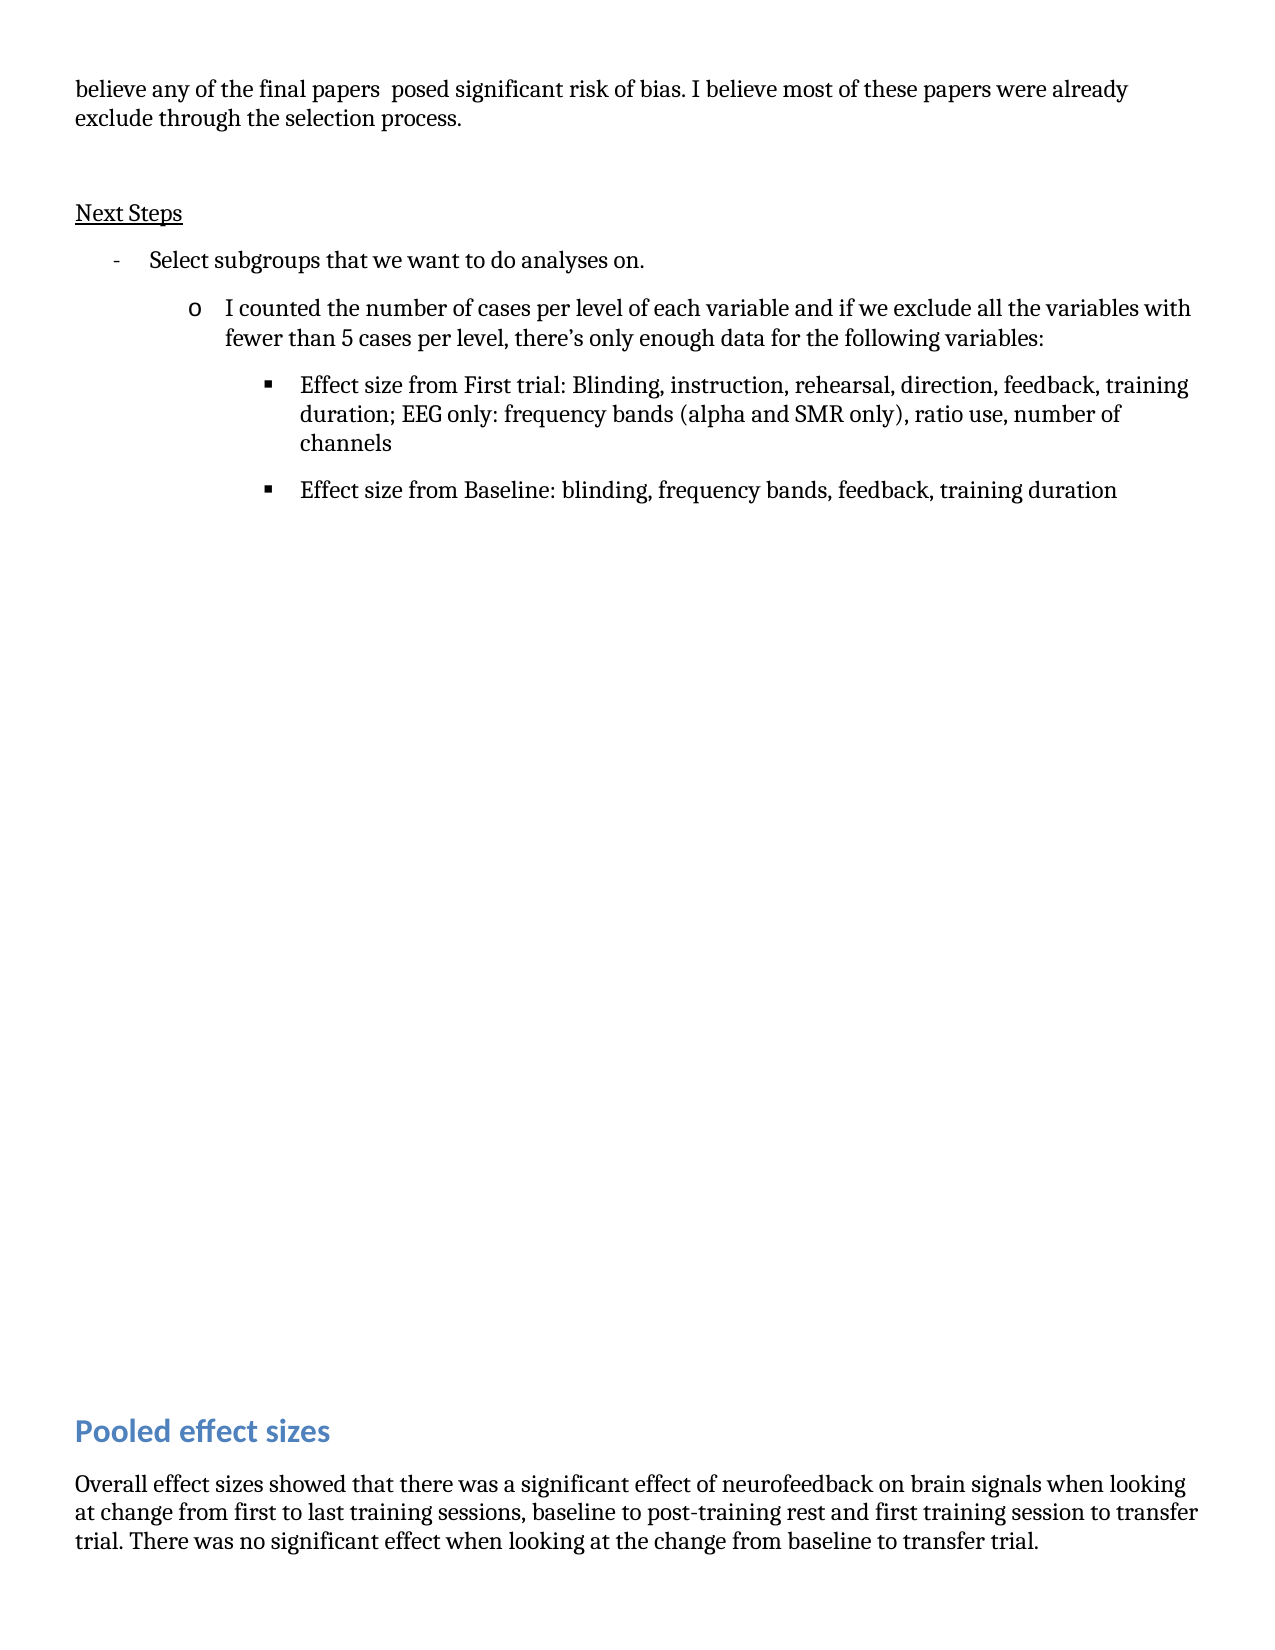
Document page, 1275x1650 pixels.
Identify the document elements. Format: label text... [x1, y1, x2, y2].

list Select subgroups that we want to do analyses on. [112, 246, 1200, 275]
text Overall effect sizes showed that there was a significant effect of neurofeedback on brain signals when looking at change from first to last training sessions, baseline to post-training rest and first training session to transfer trial. There was no significant effect when looking at the change from baseline to transfer trial. [75, 1469, 1200, 1556]
list I counted the number of cases per level of each variable and if we exclude all the variables with fewer than 5 cases per level, there’s only enough data for the following variables: [187, 294, 1200, 352]
list Effect size from Baseline: blinding, frequency bands, feedback, training duration [262, 476, 1200, 505]
text Next Steps [75, 199, 1200, 227]
subtitle Pooled effect sizes [75, 1410, 1200, 1451]
list Effect size from First trial: Blinding, instruction, rehearsal, direction, feedback, training duration; EEG only: frequency bands (alpha and SMR only), ratio use, number of channels [262, 371, 1200, 457]
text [75, 75, 1200, 132]
